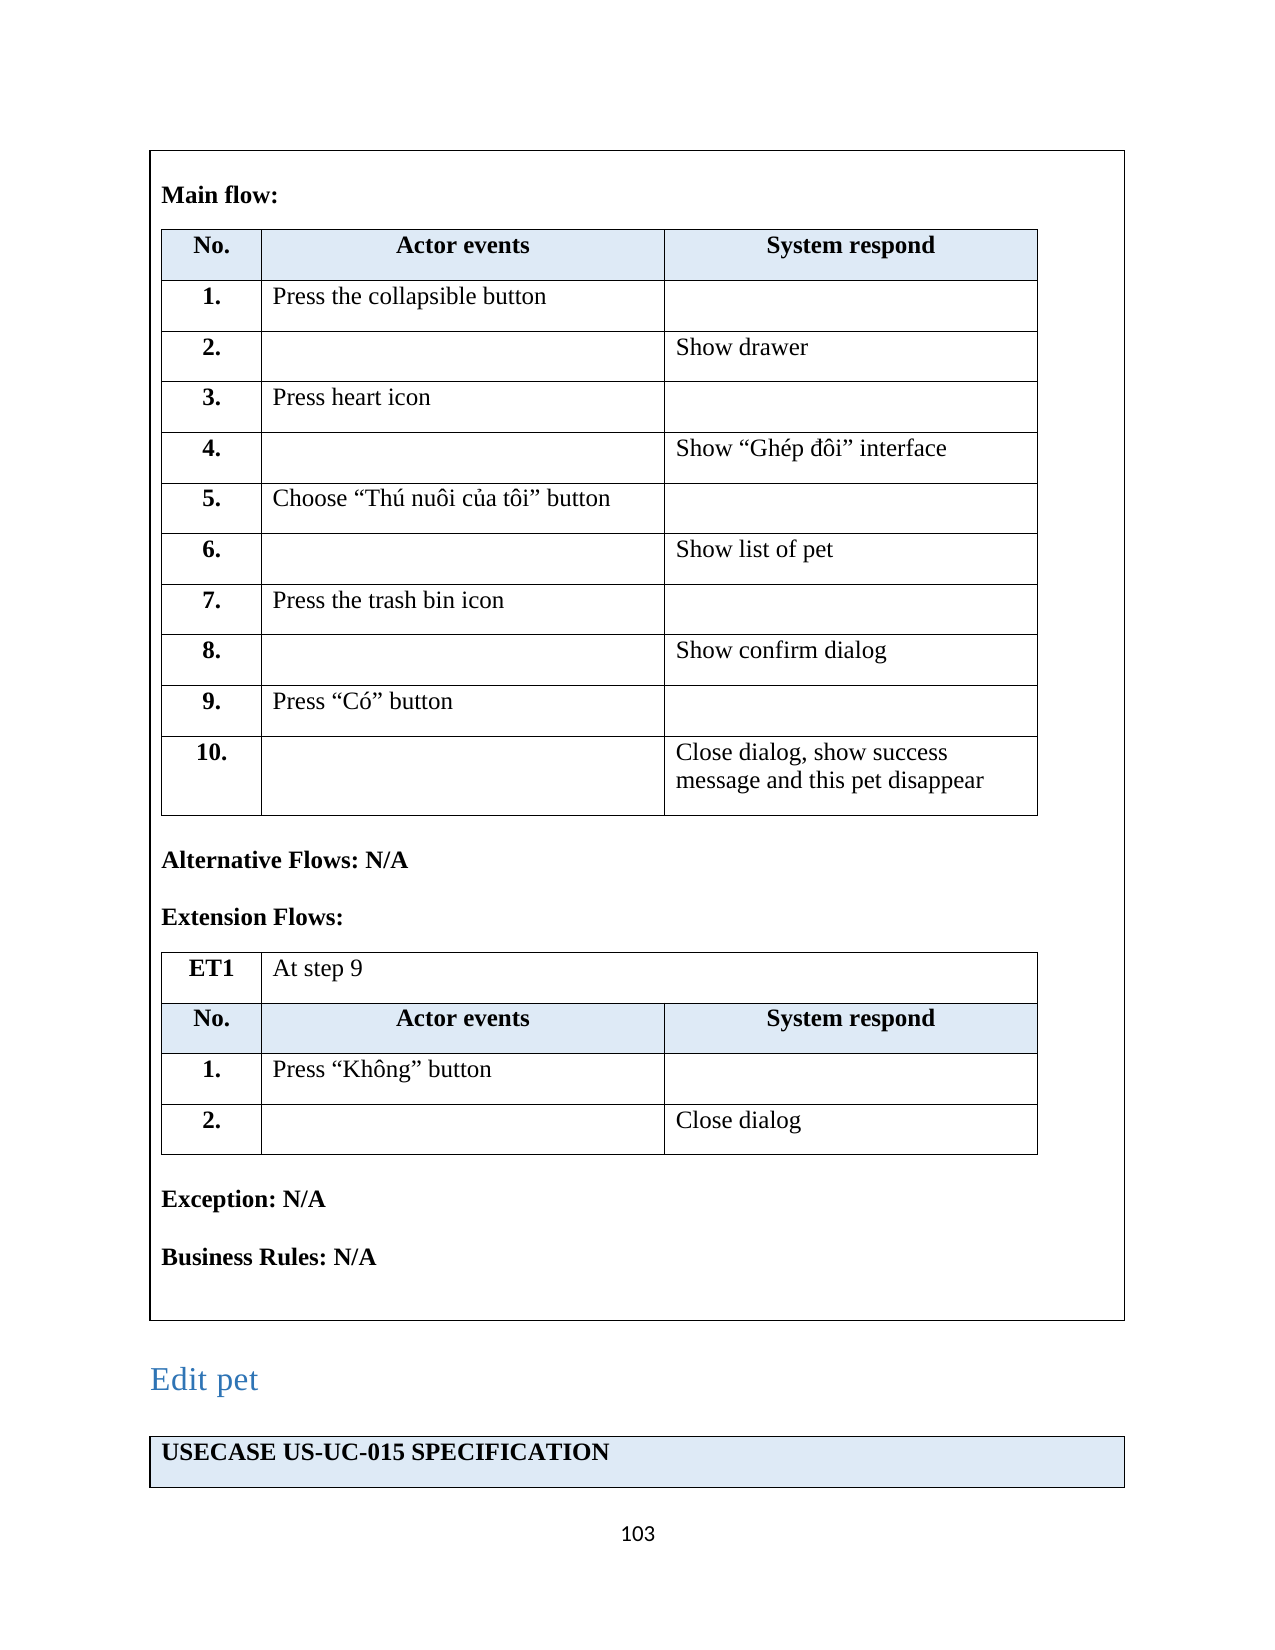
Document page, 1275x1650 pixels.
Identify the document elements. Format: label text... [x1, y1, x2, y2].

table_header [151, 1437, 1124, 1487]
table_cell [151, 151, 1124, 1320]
text Edit pet [150, 1359, 1125, 1398]
